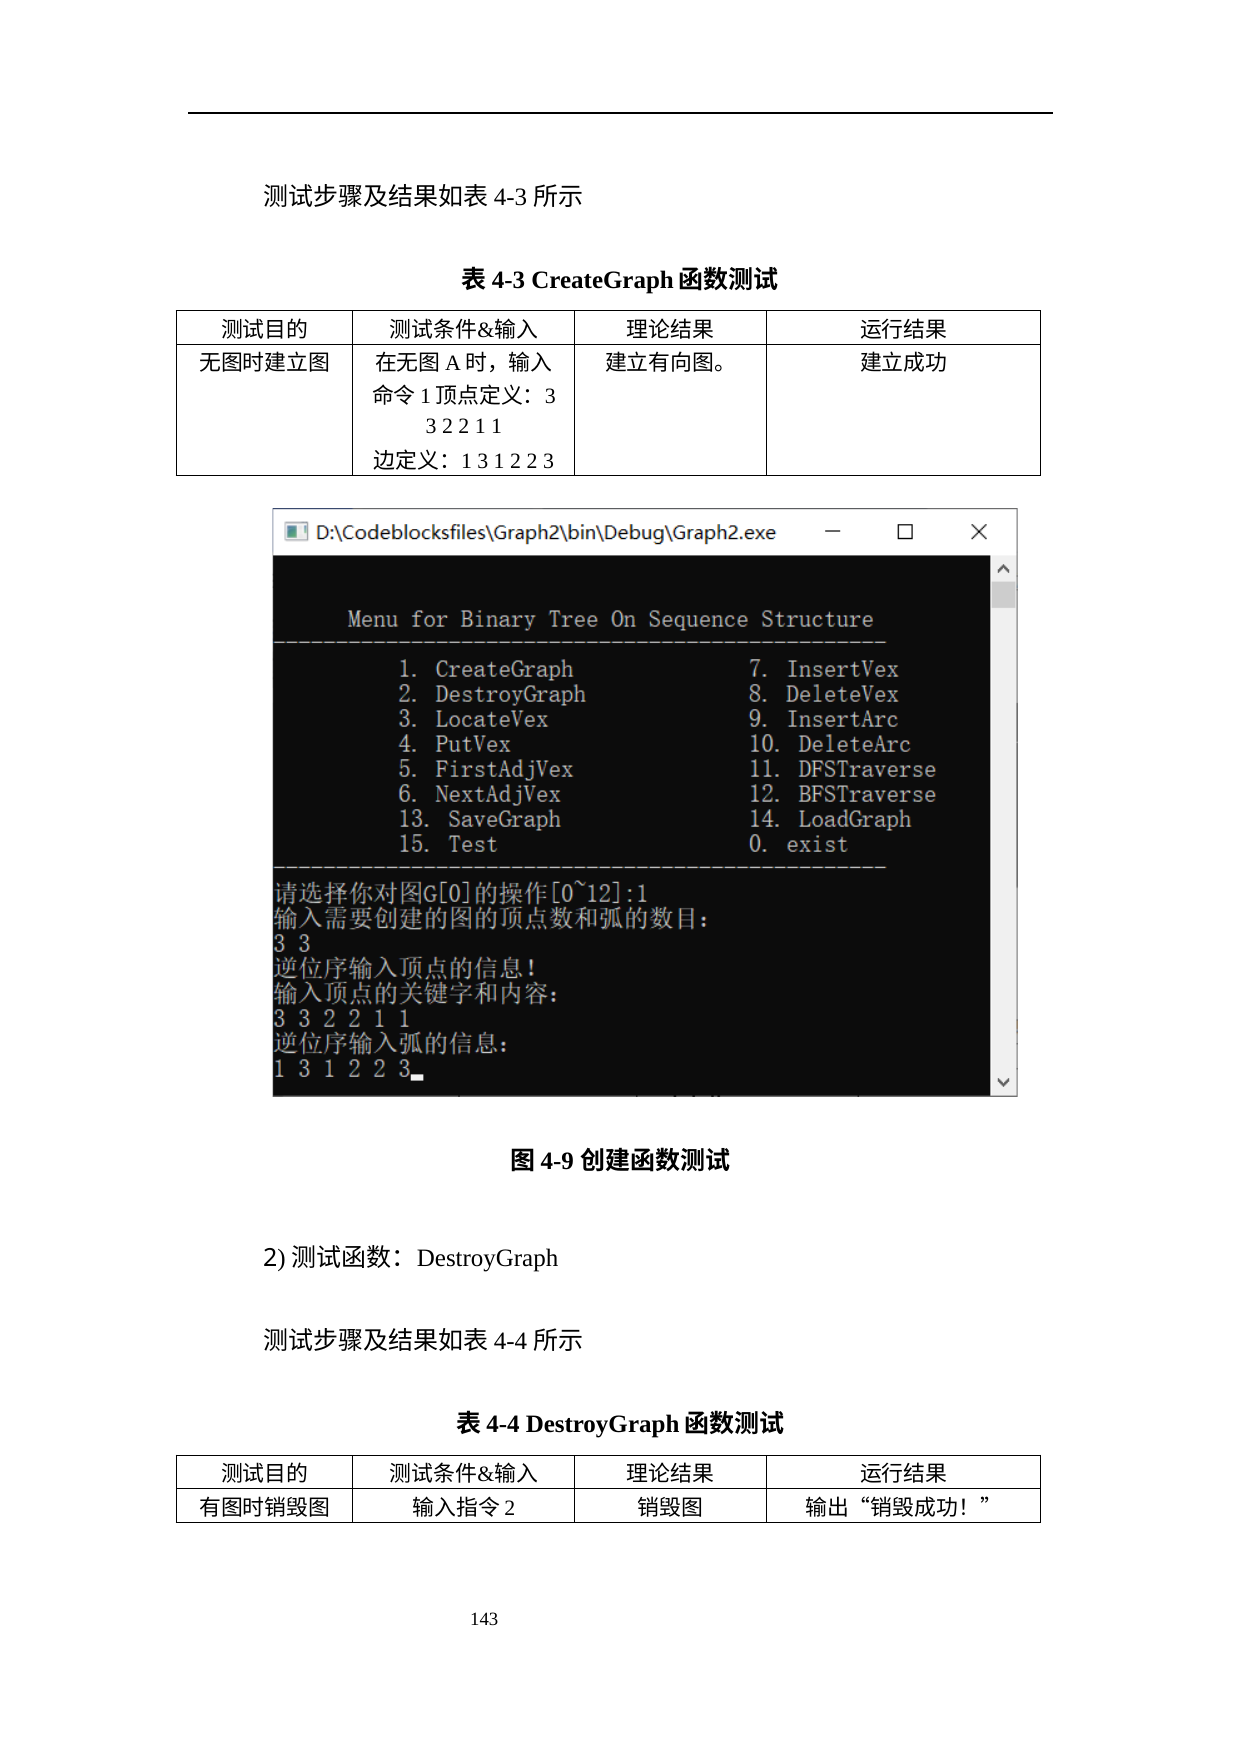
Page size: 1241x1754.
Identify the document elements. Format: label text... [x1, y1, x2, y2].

table_header 理论结果 [575, 311, 766, 344]
table_cell 无图时建立图 [177, 345, 352, 475]
text 测试步骤及结果如表 4-4 所示 [187, 1306, 1053, 1371]
table_header 运行结果 [767, 311, 1040, 344]
table_header 理论结果 [575, 1456, 766, 1488]
table_cell 在无图A时，输入命令1顶点定义：3 3 2 2 1 1 边定义：1 3 1 2 2 3 [353, 345, 574, 475]
text 2) 测试函数：DestroyGraph [187, 1223, 1053, 1288]
table_header 测试目的 [177, 311, 352, 344]
text 图4-9 创建函数测试 [187, 1126, 1053, 1191]
table_cell 销毁图 [575, 1489, 766, 1522]
table_cell 输入指令2 [353, 1489, 574, 1522]
text 表4-3 CreateGraph函数测试 [187, 245, 1053, 310]
table_header 测试条件&输入 [353, 311, 574, 344]
table_header 运行结果 [767, 1456, 1040, 1488]
text 测试步骤及结果如表 4-3 所示 [187, 162, 1053, 227]
table_cell 建立有向图。 [575, 345, 766, 475]
table_cell 建立成功 [767, 345, 1040, 475]
table_cell 有图时销毁图 [177, 1489, 352, 1522]
table_cell 输出“销毁成功！” [767, 1489, 1040, 1522]
picture [272, 508, 1018, 1097]
table_header 测试条件&输入 [353, 1456, 574, 1488]
table_header 测试目的 [177, 1456, 352, 1488]
text 表4-4 DestroyGraph函数测试 [187, 1389, 1053, 1454]
